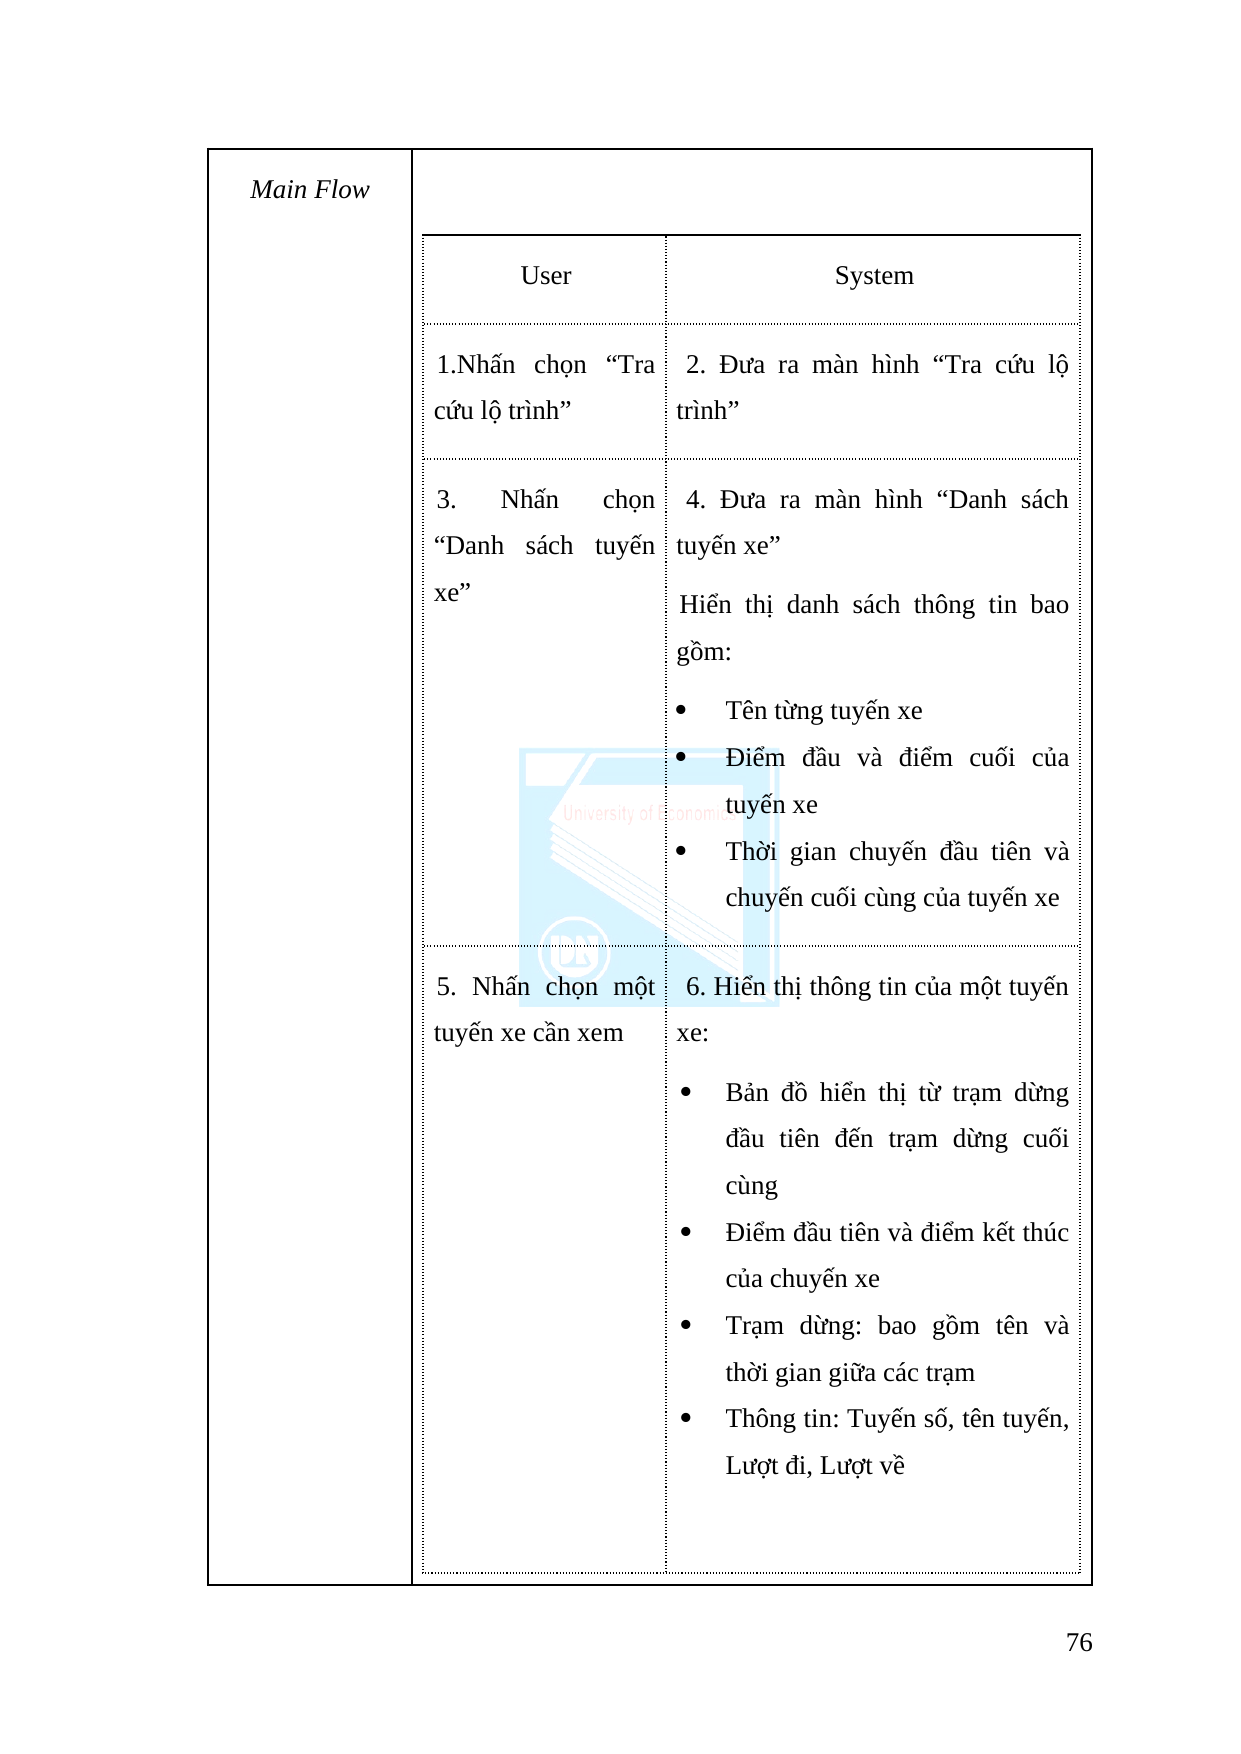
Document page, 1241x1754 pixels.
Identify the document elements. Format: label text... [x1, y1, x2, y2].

table_cell Main Flow [209, 150, 411, 1584]
table_cell [413, 150, 1091, 1584]
